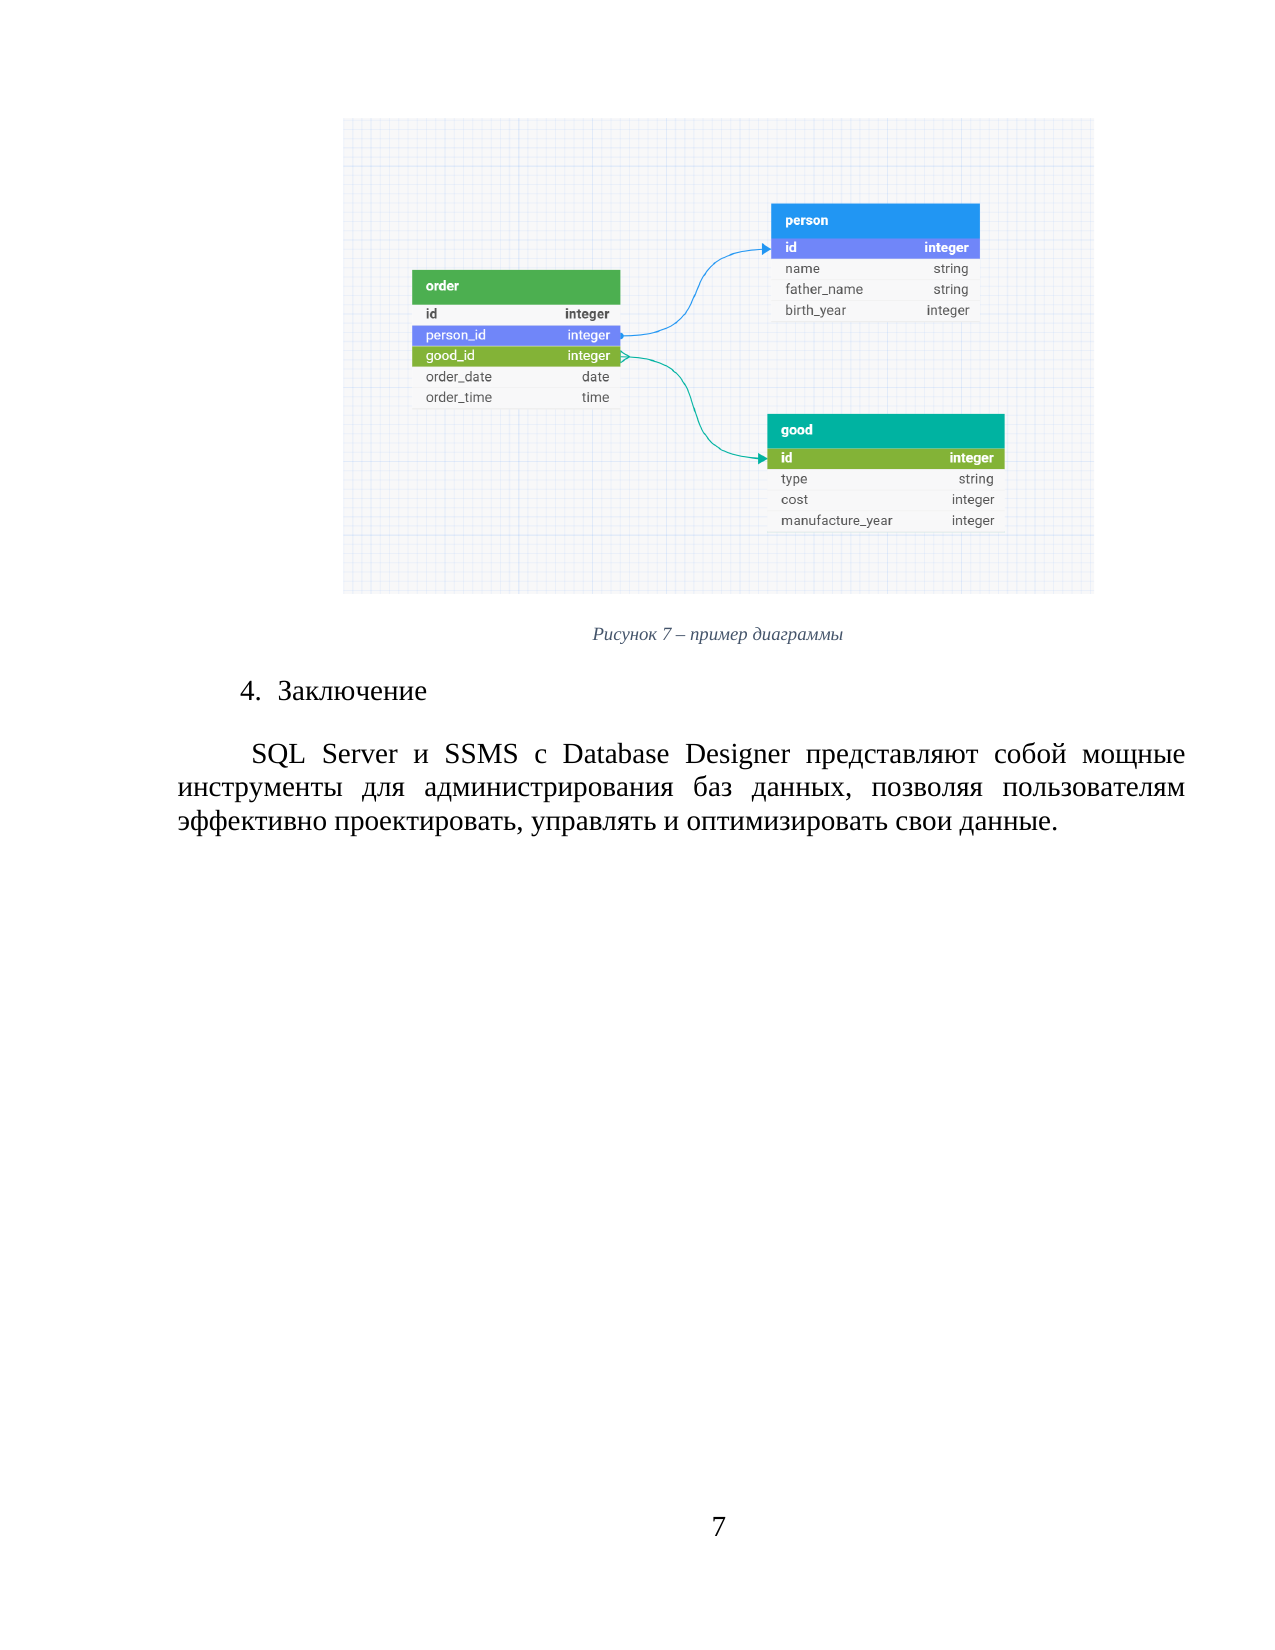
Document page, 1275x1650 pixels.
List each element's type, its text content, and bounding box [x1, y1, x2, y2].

text Рисунок 7 – пример диаграммы [177, 622, 1186, 644]
text SQL Server и SSMS с Database Designer представляют собой мощные инструменты для администрирования баз данных, позволяя пользователям эффективно проектировать, управлять и оптимизировать свои данные. [177, 736, 1186, 837]
picture [343, 118, 1095, 594]
list Заключение [240, 673, 1186, 707]
